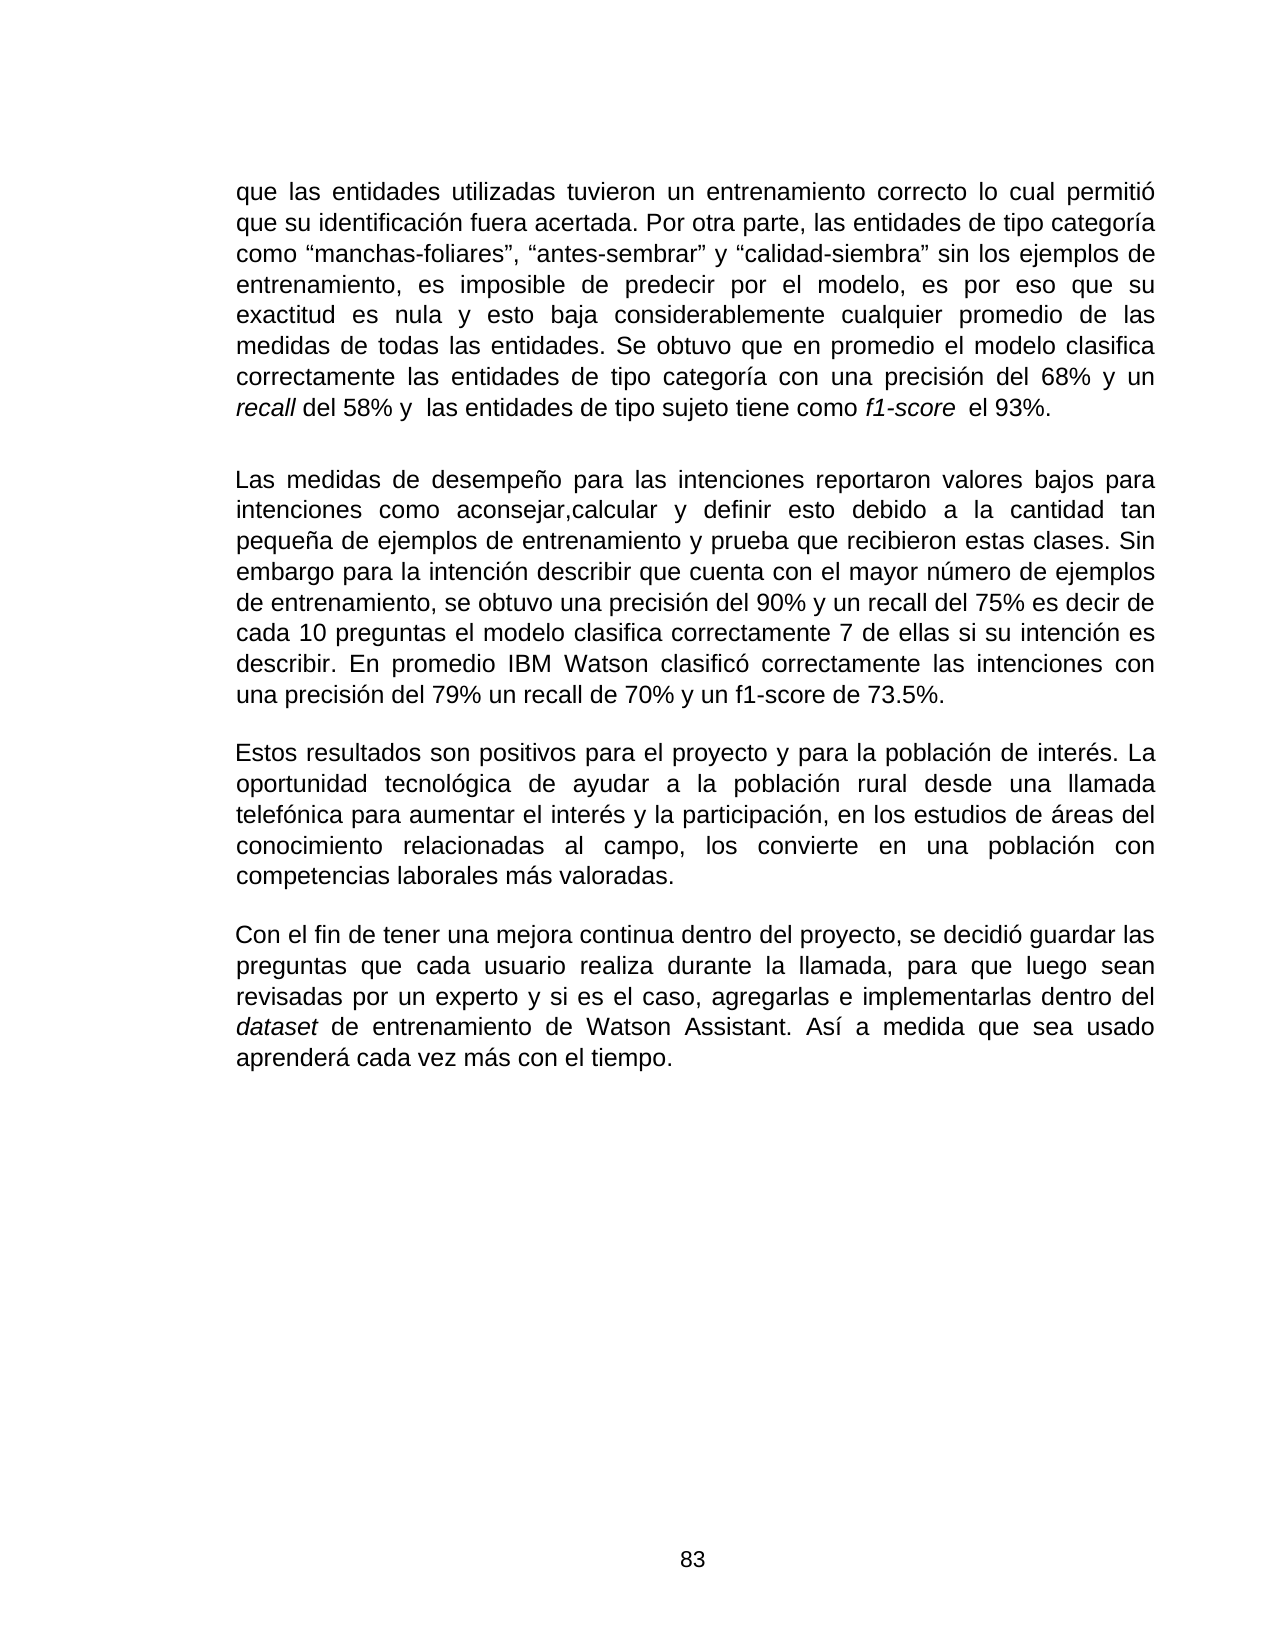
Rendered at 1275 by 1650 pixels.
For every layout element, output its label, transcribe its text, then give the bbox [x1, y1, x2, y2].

text Con el fin de tener una mejora continua dentro del proyecto, se decidió guardar las preguntas que cada usuario realiza durante la llamada, para que luego sean revisadas por un experto y si es el caso, agregarlas e implementarlas dentro del dataset de entrenamiento de Watson Assistant. Así a medida que sea usado aprenderá cada vez más con el tiempo. [235, 920, 1157, 1072]
text Las medidas de desempeño para las intenciones reportaron valores bajos para intenciones como aconsejar,calcular y definir esto debido a la cantidad tan pequeña de ejemplos de entrenamiento y prueba que recibieron estas clases. Sin embargo para la intención describir que cuenta con el mayor número de ejemplos de entrenamiento, se obtuvo una precisión del 90% y un recall del 75% es decir de cada 10 preguntas el modelo clasifica correctamente 7 de ellas si su intención es describir. En promedio IBM Watson clasificó correctamente las intenciones con una precisión del 79% un recall de 70% y un f1-score de 73.5%. [235, 464, 1157, 708]
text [235, 177, 1157, 423]
text Estos resultados son positivos para el proyecto y para la población de interés. La oportunidad tecnológica de ayudar a la población rural desde una llamada telefónica para aumentar el interés y la participación, en los estudios de áreas del conocimiento relacionadas al campo, los convierte en una población con competencias laborales más valoradas. [235, 738, 1157, 890]
